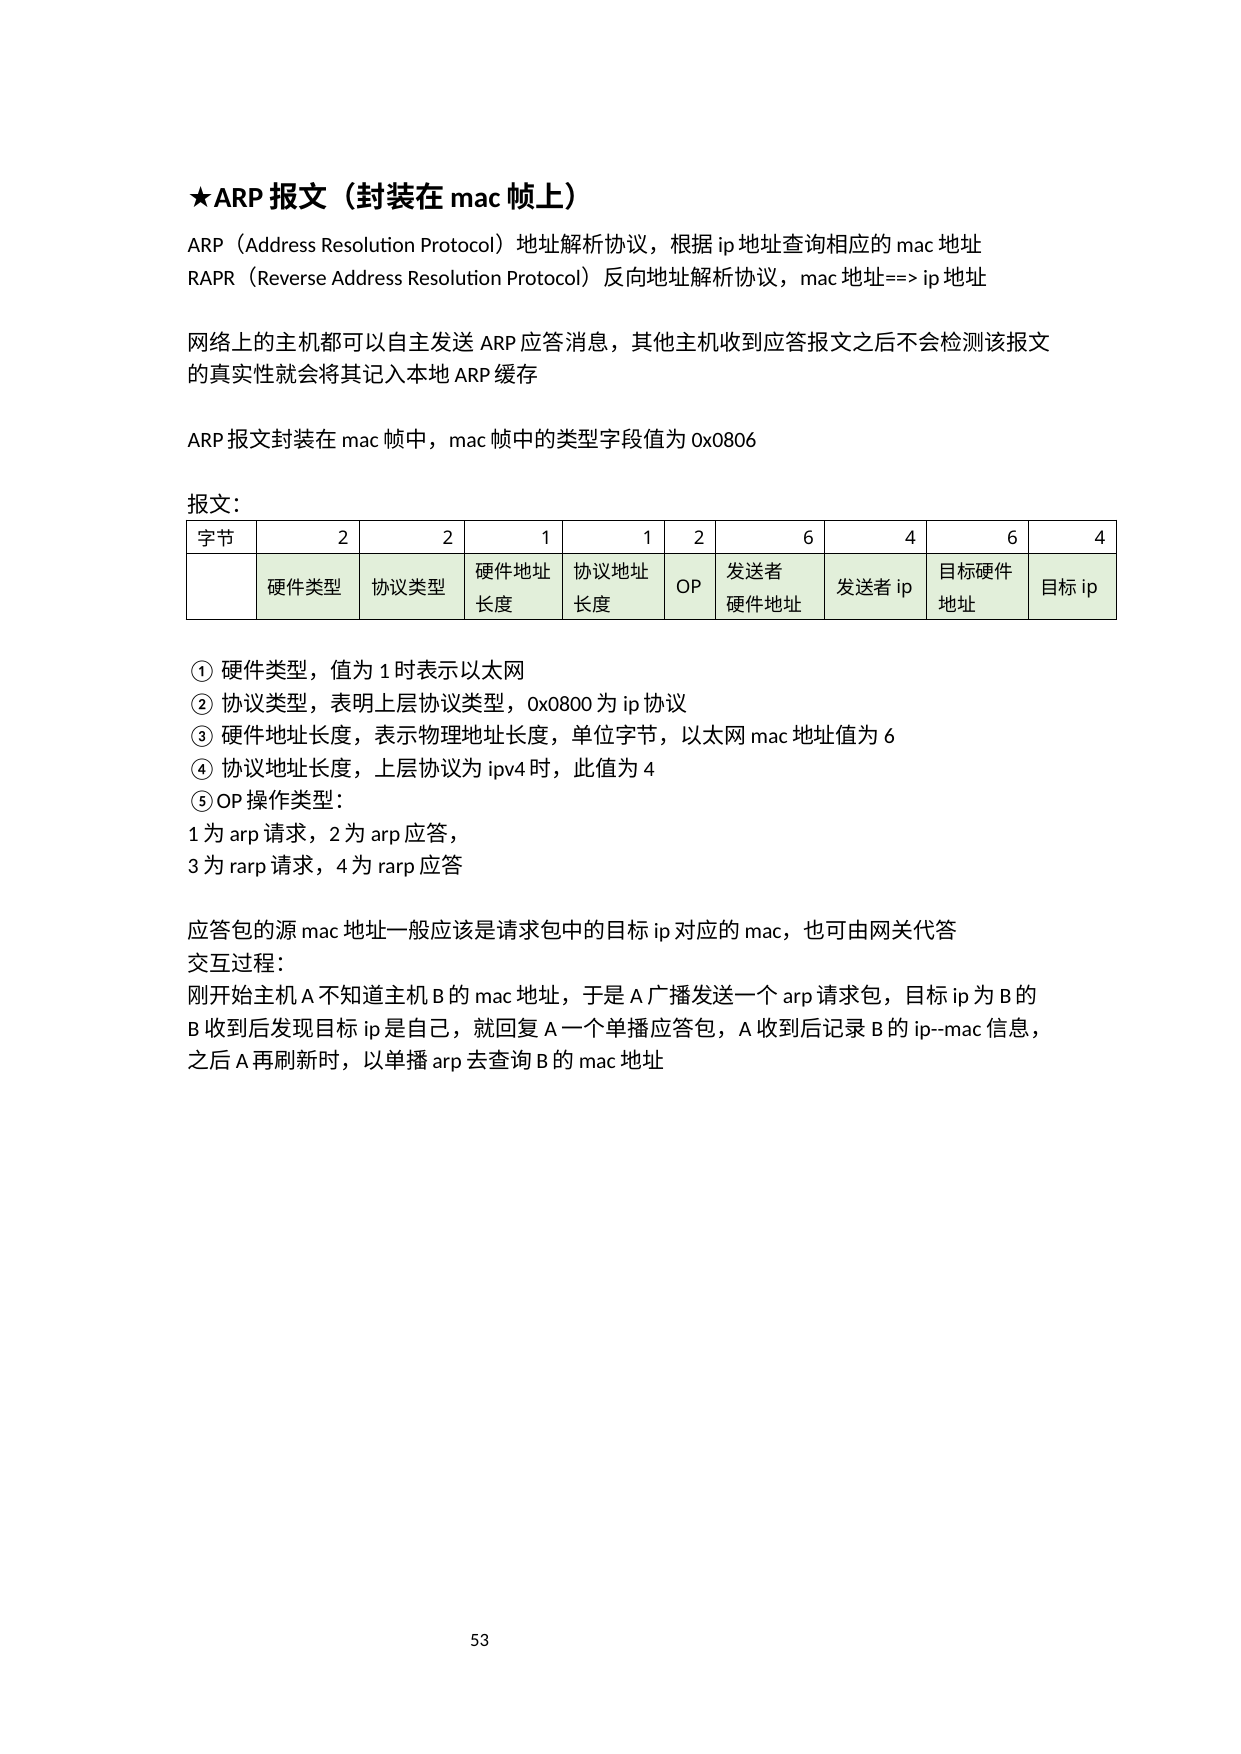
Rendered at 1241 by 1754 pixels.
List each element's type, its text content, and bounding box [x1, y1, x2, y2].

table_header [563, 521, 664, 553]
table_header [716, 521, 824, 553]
text RAPR（Reverse Address Resolution Protocol）反向地址解析协议，mac地址==> ip地址 [187, 259, 1053, 292]
text 网络上的主机都可以自主发送ARP应答消息，其他主机收到应答报文之后不会检测该报文的真实性就会将其记入本地ARP缓存 [187, 324, 1053, 389]
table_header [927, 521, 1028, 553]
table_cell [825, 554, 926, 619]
text ARP报文封装在mac帧中，mac帧中的类型字段值为0x0806 [187, 422, 1053, 454]
text ①硬件类型，值为1时表示以太网 [187, 653, 1053, 685]
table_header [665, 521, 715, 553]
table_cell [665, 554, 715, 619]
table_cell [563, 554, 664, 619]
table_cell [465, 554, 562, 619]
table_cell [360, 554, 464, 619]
text ⑤OP操作类型： [187, 783, 1053, 815]
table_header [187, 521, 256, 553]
text 应答包的源mac地址一般应该是请求包中的目标ip对应的mac，也可由网关代答 [187, 913, 1053, 945]
text ★ARP报文（封装在mac帧上） [187, 162, 1053, 227]
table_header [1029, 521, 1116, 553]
text 1为arp请求，2为arp应答， [187, 815, 1053, 848]
text 3为rarp请求，4为rarp应答 [187, 848, 1053, 880]
text 交互过程： [187, 945, 1053, 978]
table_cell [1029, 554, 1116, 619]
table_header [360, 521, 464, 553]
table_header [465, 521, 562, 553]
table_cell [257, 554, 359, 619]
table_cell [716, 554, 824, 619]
text 报文： [187, 487, 1053, 519]
text ④协议地址长度，上层协议为ipv4时，此值为4 [187, 750, 1053, 783]
text ③硬件地址长度，表示物理地址长度，单位字节，以太网mac地址值为6 [187, 718, 1053, 750]
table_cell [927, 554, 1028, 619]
text ②协议类型，表明上层协议类型，0x0800为ip协议 [187, 685, 1053, 718]
text 刚开始主机A不知道主机B的mac地址，于是A广播发送一个arp请求包，目标ip为B的 [187, 978, 1053, 1010]
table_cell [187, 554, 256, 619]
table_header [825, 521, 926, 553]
text B收到后发现目标ip是自己，就回复A一个单播应答包，A收到后记录B的ip--mac信息，之后A再刷新时，以单播arp去查询B的mac地址 [187, 1010, 1053, 1075]
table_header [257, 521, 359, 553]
text ARP（Address Resolution Protocol）地址解析协议，根据ip地址查询相应的mac地址 [187, 227, 1053, 259]
